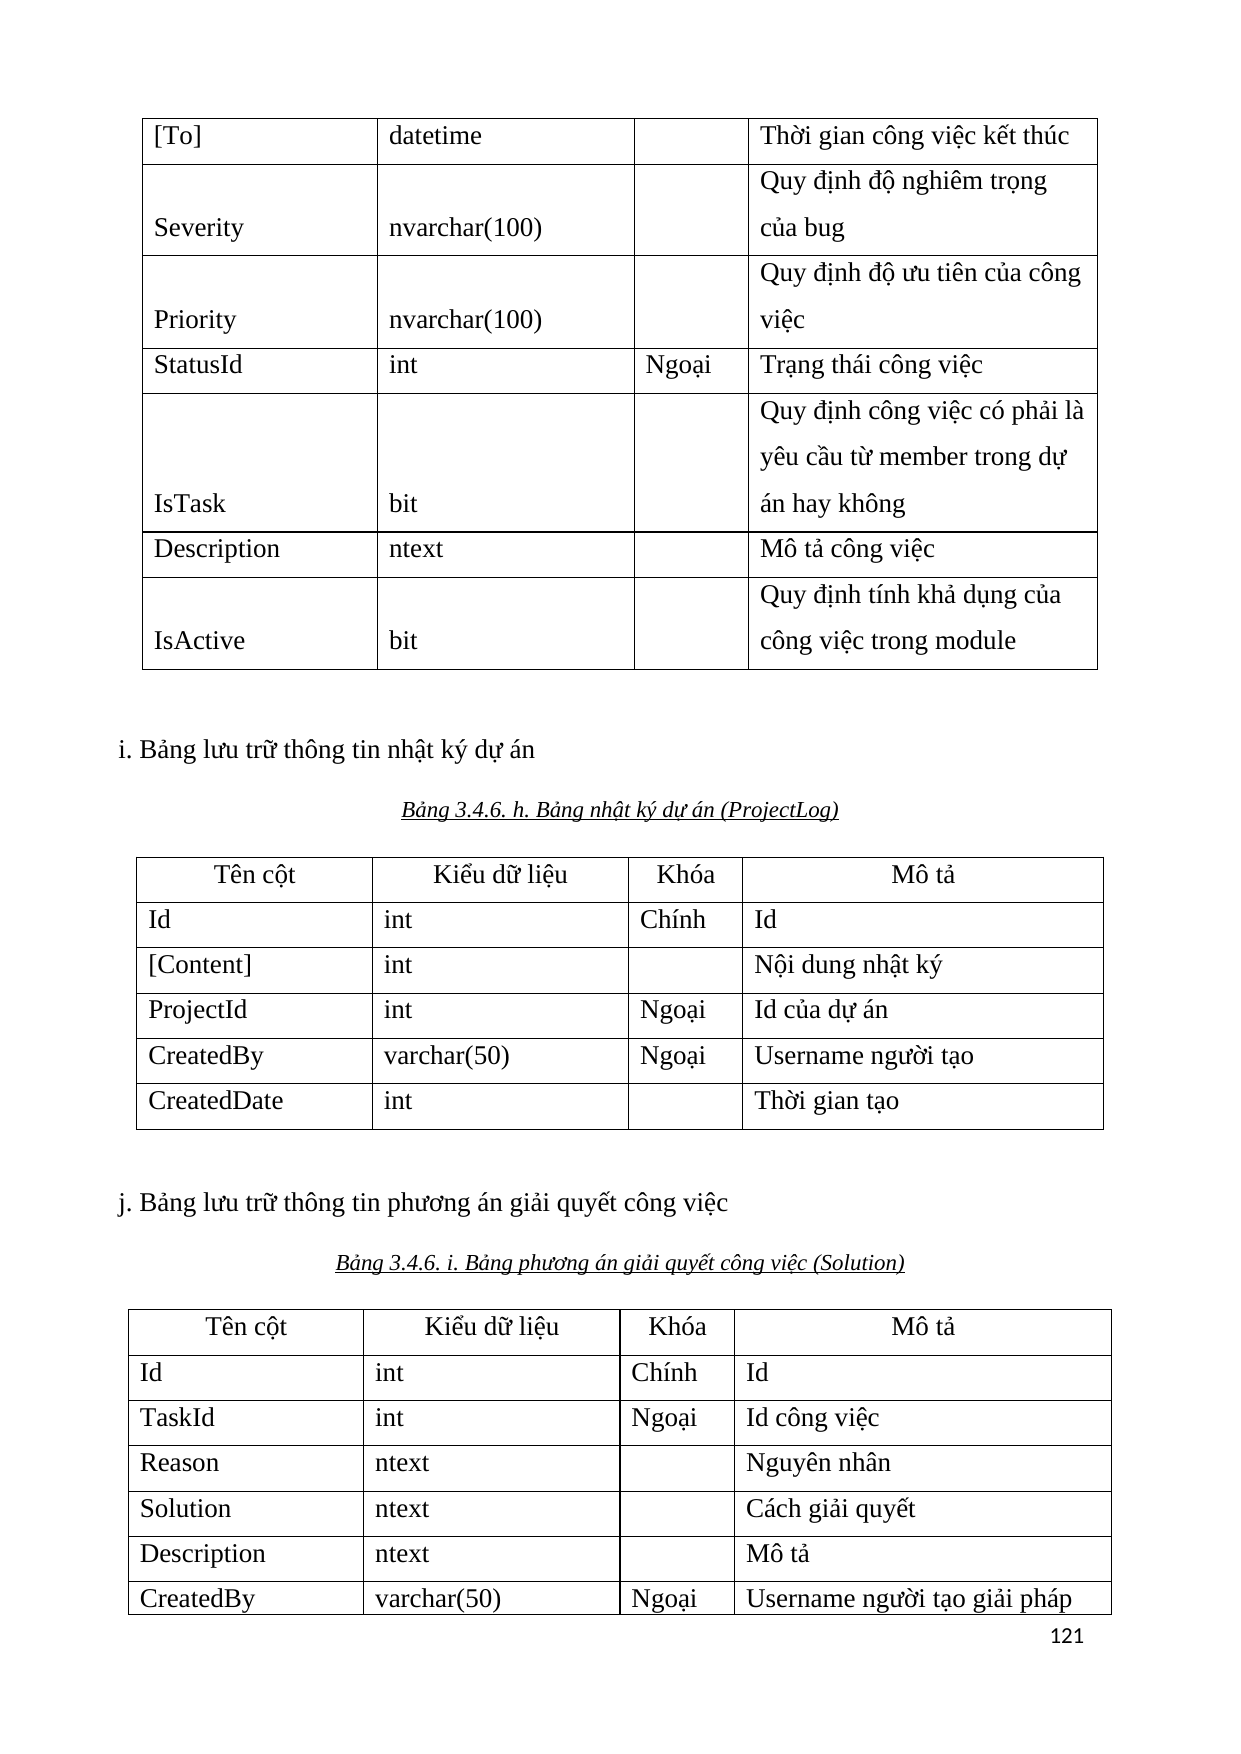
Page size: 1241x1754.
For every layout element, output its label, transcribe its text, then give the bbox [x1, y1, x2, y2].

table_cell Quy định độ nghiêm trọng của bug [749, 165, 1097, 255]
table_cell [635, 119, 748, 163]
table_cell Id [735, 1356, 1111, 1400]
table_cell ntext [364, 1492, 619, 1536]
table_cell Ngoại [635, 349, 748, 393]
table_cell StatusId [143, 349, 377, 393]
table_cell bit [378, 578, 634, 669]
table_cell [635, 394, 748, 531]
table_cell Quy định công việc có phải là yêu cầu từ member trong dự án hay không [749, 394, 1097, 531]
table_cell IsActive [143, 578, 377, 669]
table_cell Quy định độ ưu tiên của công việc [749, 256, 1097, 347]
table_cell int [373, 903, 628, 947]
table_cell Nguyên nhân [735, 1446, 1111, 1491]
table_cell int [378, 349, 634, 393]
table_cell Ngoại [621, 1401, 734, 1445]
table_header Kiểu dữ liệu [364, 1310, 619, 1355]
table_cell nvarchar(100) [378, 256, 634, 347]
table_cell [621, 1537, 734, 1581]
table_cell [621, 1446, 734, 1491]
table_cell [629, 1084, 742, 1128]
table_cell Cách giải quyết [735, 1492, 1111, 1536]
table_cell [635, 578, 748, 669]
table_cell Thời gian tạo [743, 1084, 1103, 1128]
text j. Bảng lưu trữ thông tin phương án giải quyết công việc [118, 1186, 1122, 1217]
table_header Kiểu dữ liệu [373, 858, 628, 902]
table_cell [Content] [137, 948, 372, 993]
text i. Bảng lưu trữ thông tin nhật ký dự án [118, 733, 1122, 764]
table_cell CreatedBy [129, 1582, 363, 1613]
table_cell Description [143, 533, 377, 577]
text Bảng 3.4.6. h. Bảng nhật ký dự án (ProjectLog) [118, 796, 1122, 823]
table_cell Thời gian công việc kết thúc [749, 119, 1097, 163]
table_cell Chính [629, 903, 742, 947]
table_cell varchar(50) [373, 1039, 628, 1083]
table_cell Id [137, 903, 372, 947]
table_cell int [364, 1356, 619, 1400]
table_cell int [364, 1401, 619, 1445]
table_cell Mô tả [735, 1537, 1111, 1581]
table_cell int [373, 994, 628, 1038]
table_cell Trạng thái công việc [749, 349, 1097, 393]
table_header Khóa [629, 858, 742, 902]
table_header Mô tả [743, 858, 1103, 902]
table_cell Id công việc [735, 1401, 1111, 1445]
table_cell int [373, 1084, 628, 1128]
table_cell ntext [378, 533, 634, 577]
table_cell nvarchar(100) [378, 165, 634, 255]
table_cell Id của dự án [743, 994, 1103, 1038]
table_cell Username người tạo [743, 1039, 1103, 1083]
table_cell ntext [364, 1537, 619, 1581]
table_cell [635, 533, 748, 577]
table_cell Quy định tính khả dụng của công việc trong module [749, 578, 1097, 669]
table_cell CreatedDate [137, 1084, 372, 1128]
table_cell Nội dung nhật ký [743, 948, 1103, 993]
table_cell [735, 1582, 1111, 1613]
table_cell bit [378, 394, 634, 531]
table_cell Solution [129, 1492, 363, 1536]
table_cell CreatedBy [137, 1039, 372, 1083]
table_cell Severity [143, 165, 377, 255]
table_cell Description [129, 1537, 363, 1581]
table_cell [To] [143, 119, 377, 163]
table_cell [621, 1492, 734, 1536]
table_cell int [373, 948, 628, 993]
table_cell TaskId [129, 1401, 363, 1445]
table_cell datetime [378, 119, 634, 163]
table_cell varchar(50) [364, 1582, 619, 1613]
table_header Mô tả [735, 1310, 1111, 1355]
table_cell [635, 165, 748, 255]
table_cell Ngoại [629, 1039, 742, 1083]
table_cell IsTask [143, 394, 377, 531]
table_cell Mô tả công việc [749, 533, 1097, 577]
table_cell Ngoại [621, 1582, 734, 1613]
text Bảng 3.4.6. i. Bảng phương án giải quyết công việc (Solution) [118, 1249, 1122, 1275]
table_cell Ngoại [629, 994, 742, 1038]
table_cell [629, 948, 742, 993]
table_cell Id [129, 1356, 363, 1400]
table_header Khóa [621, 1310, 734, 1355]
table_cell ntext [364, 1446, 619, 1491]
table_cell Priority [143, 256, 377, 347]
table_header Tên cột [137, 858, 372, 902]
table_cell Id [743, 903, 1103, 947]
table_cell ProjectId [137, 994, 372, 1038]
table_header Tên cột [129, 1310, 363, 1355]
table_cell Chính [621, 1356, 734, 1400]
table_cell [635, 256, 748, 347]
table_cell Reason [129, 1446, 363, 1491]
